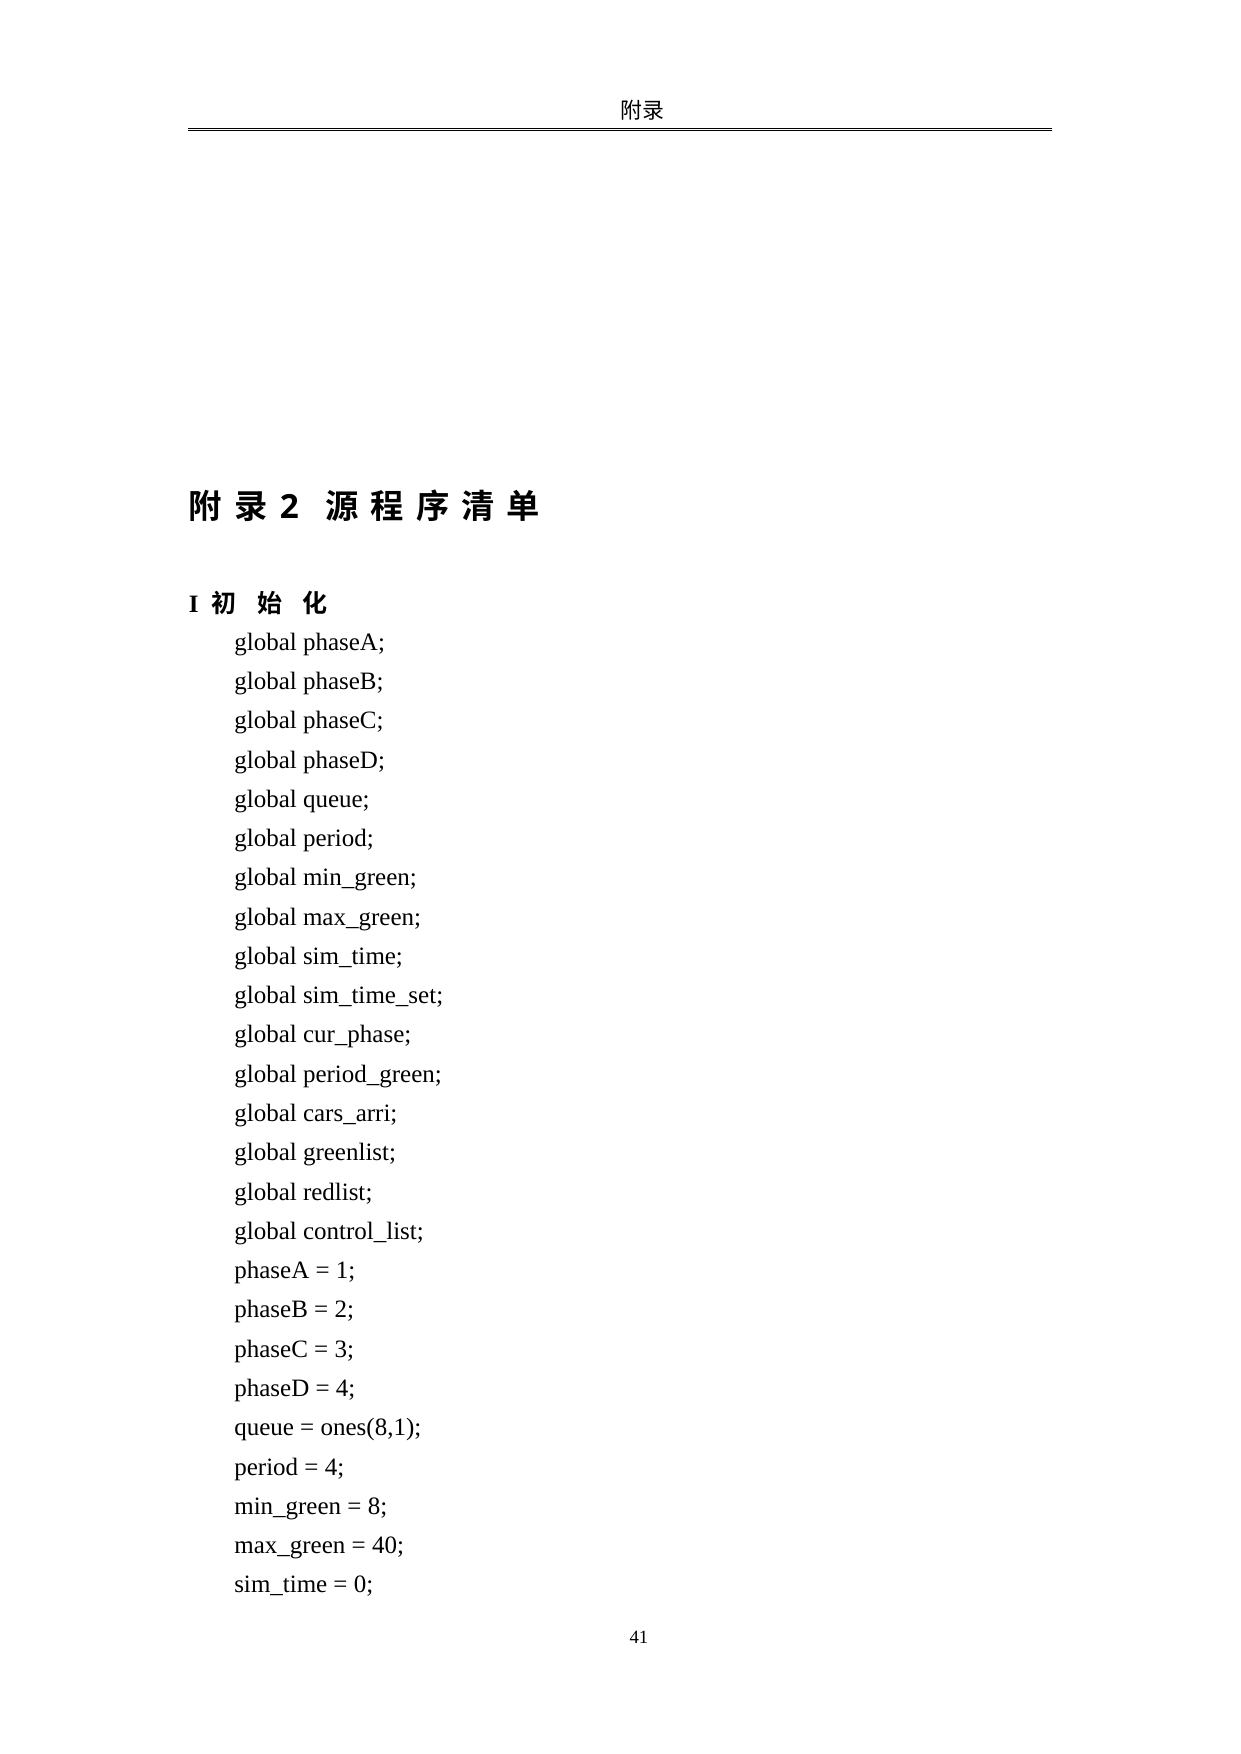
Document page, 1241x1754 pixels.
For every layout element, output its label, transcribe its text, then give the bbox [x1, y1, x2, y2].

text global phaseD; [189, 739, 1052, 779]
text period = 4; [189, 1446, 1052, 1486]
text global cur_phase; [189, 1014, 1052, 1054]
text phaseA = 1; [189, 1250, 1052, 1289]
text global min_green; [189, 857, 1052, 897]
text global sim_time; [189, 936, 1052, 975]
text phaseD = 4; [189, 1368, 1052, 1407]
text global phaseA; [189, 622, 1052, 661]
text phaseC = 3; [189, 1328, 1052, 1368]
text global queue; [189, 779, 1052, 818]
text global sim_time_set; [189, 975, 1052, 1014]
text global control_list; [189, 1211, 1052, 1250]
text sim_time = 0; [189, 1564, 1052, 1603]
text phaseB = 2; [189, 1289, 1052, 1328]
text I 初始化 [189, 582, 1052, 622]
text max_green = 40; [189, 1525, 1052, 1564]
text global phaseB; [189, 661, 1052, 700]
text global greenlist; [189, 1132, 1052, 1171]
text global period_green; [189, 1054, 1052, 1093]
text global period; [189, 818, 1052, 857]
text 附录2 源程序清单 [189, 464, 1052, 543]
text queue = ones(8,1); [189, 1407, 1052, 1446]
text min_green = 8; [189, 1486, 1052, 1525]
text global cars_arri; [189, 1093, 1052, 1132]
text global max_green; [189, 897, 1052, 936]
text global phaseC; [189, 700, 1052, 739]
text global redlist; [189, 1171, 1052, 1211]
